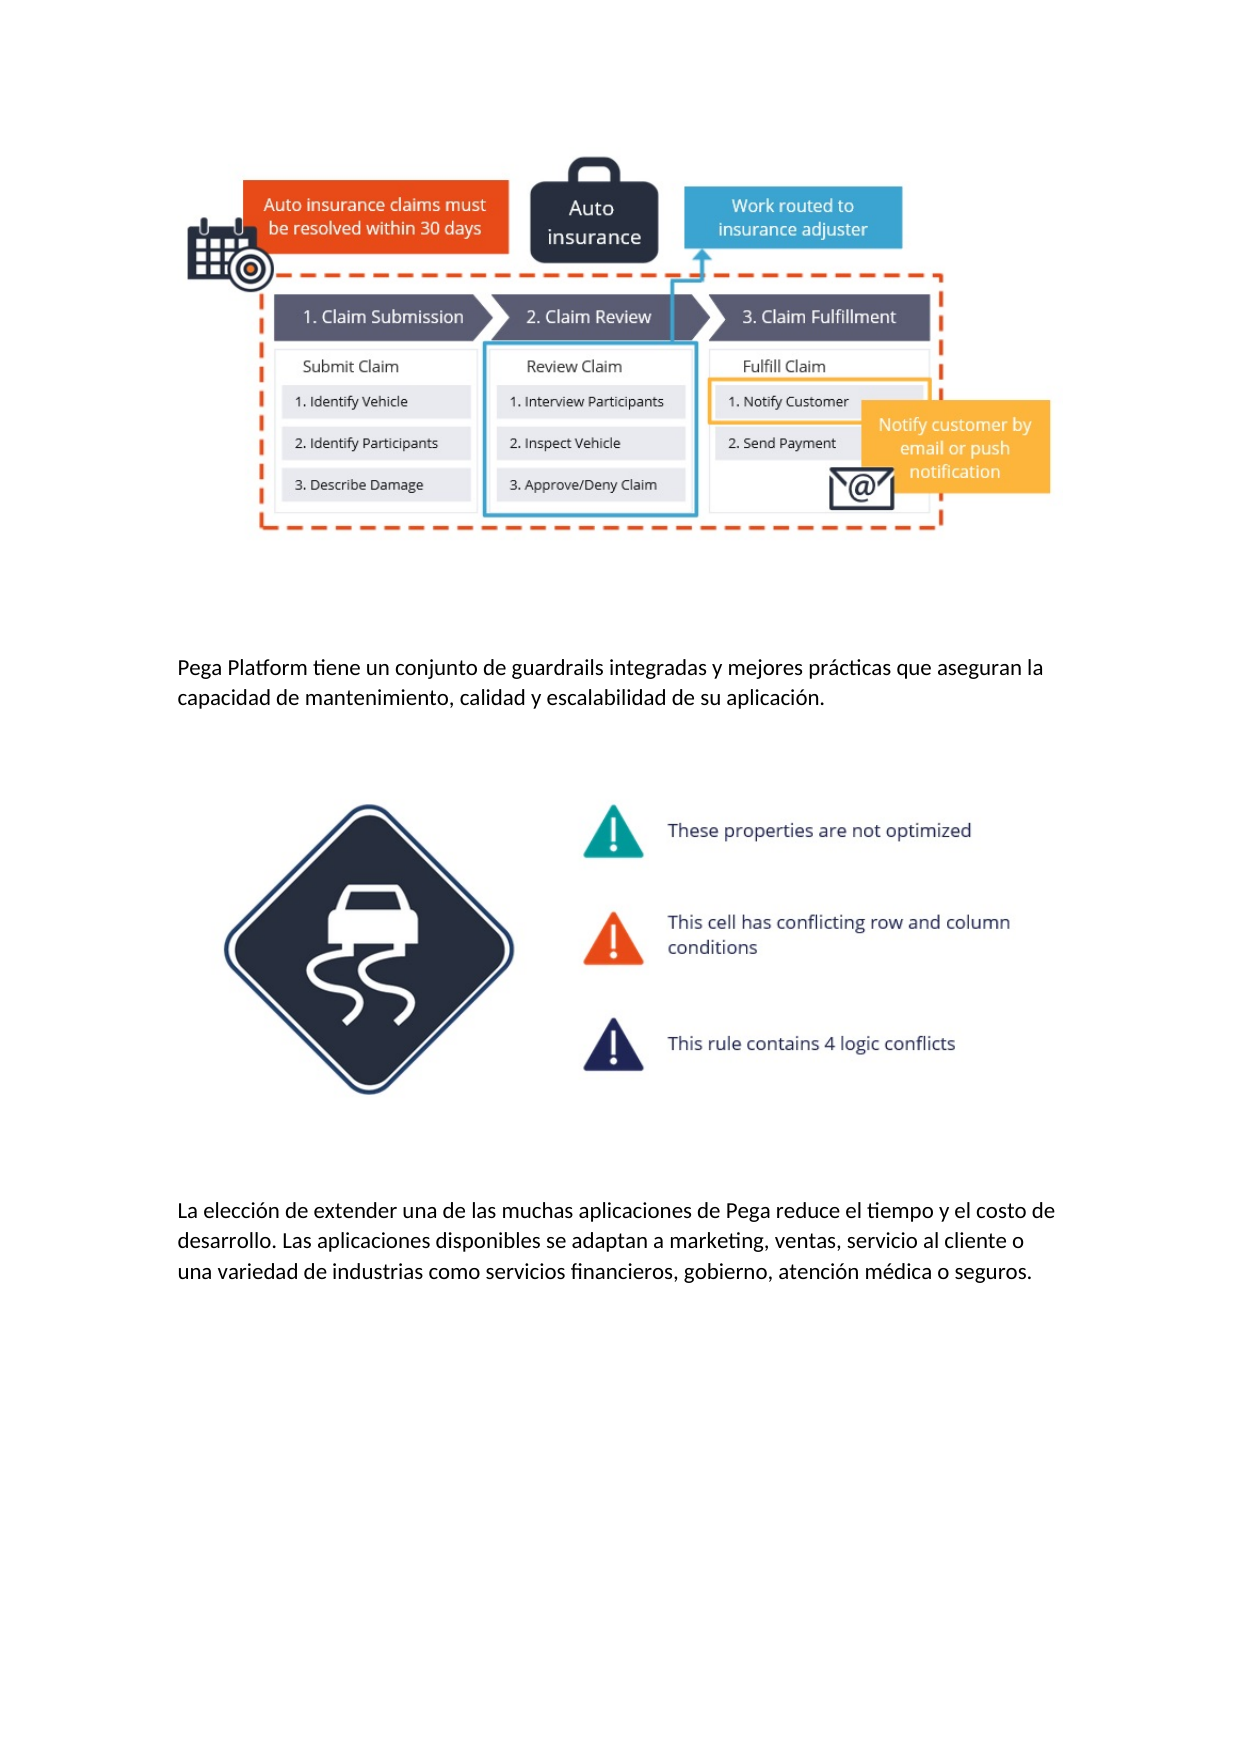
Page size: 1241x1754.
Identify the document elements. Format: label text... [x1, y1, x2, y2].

text La elección de extender una de las muchas aplicaciones de Pega reduce el tiempo y el costo de desarrollo. Las aplicaciones disponibles se adaptan a marketing, ventas, servicio al cliente o una variedad de industrias como servicios financieros, gobierno, atención médica o seguros. [177, 1196, 1063, 1285]
text Pega Platform tiene un conjunto de guardrails integradas y mejores prácticas que aseguran la capacidad de mantenimiento, calidad y escalabilidad de su aplicación. [177, 653, 1063, 711]
picture [177, 730, 1063, 1131]
picture [177, 147, 1063, 541]
